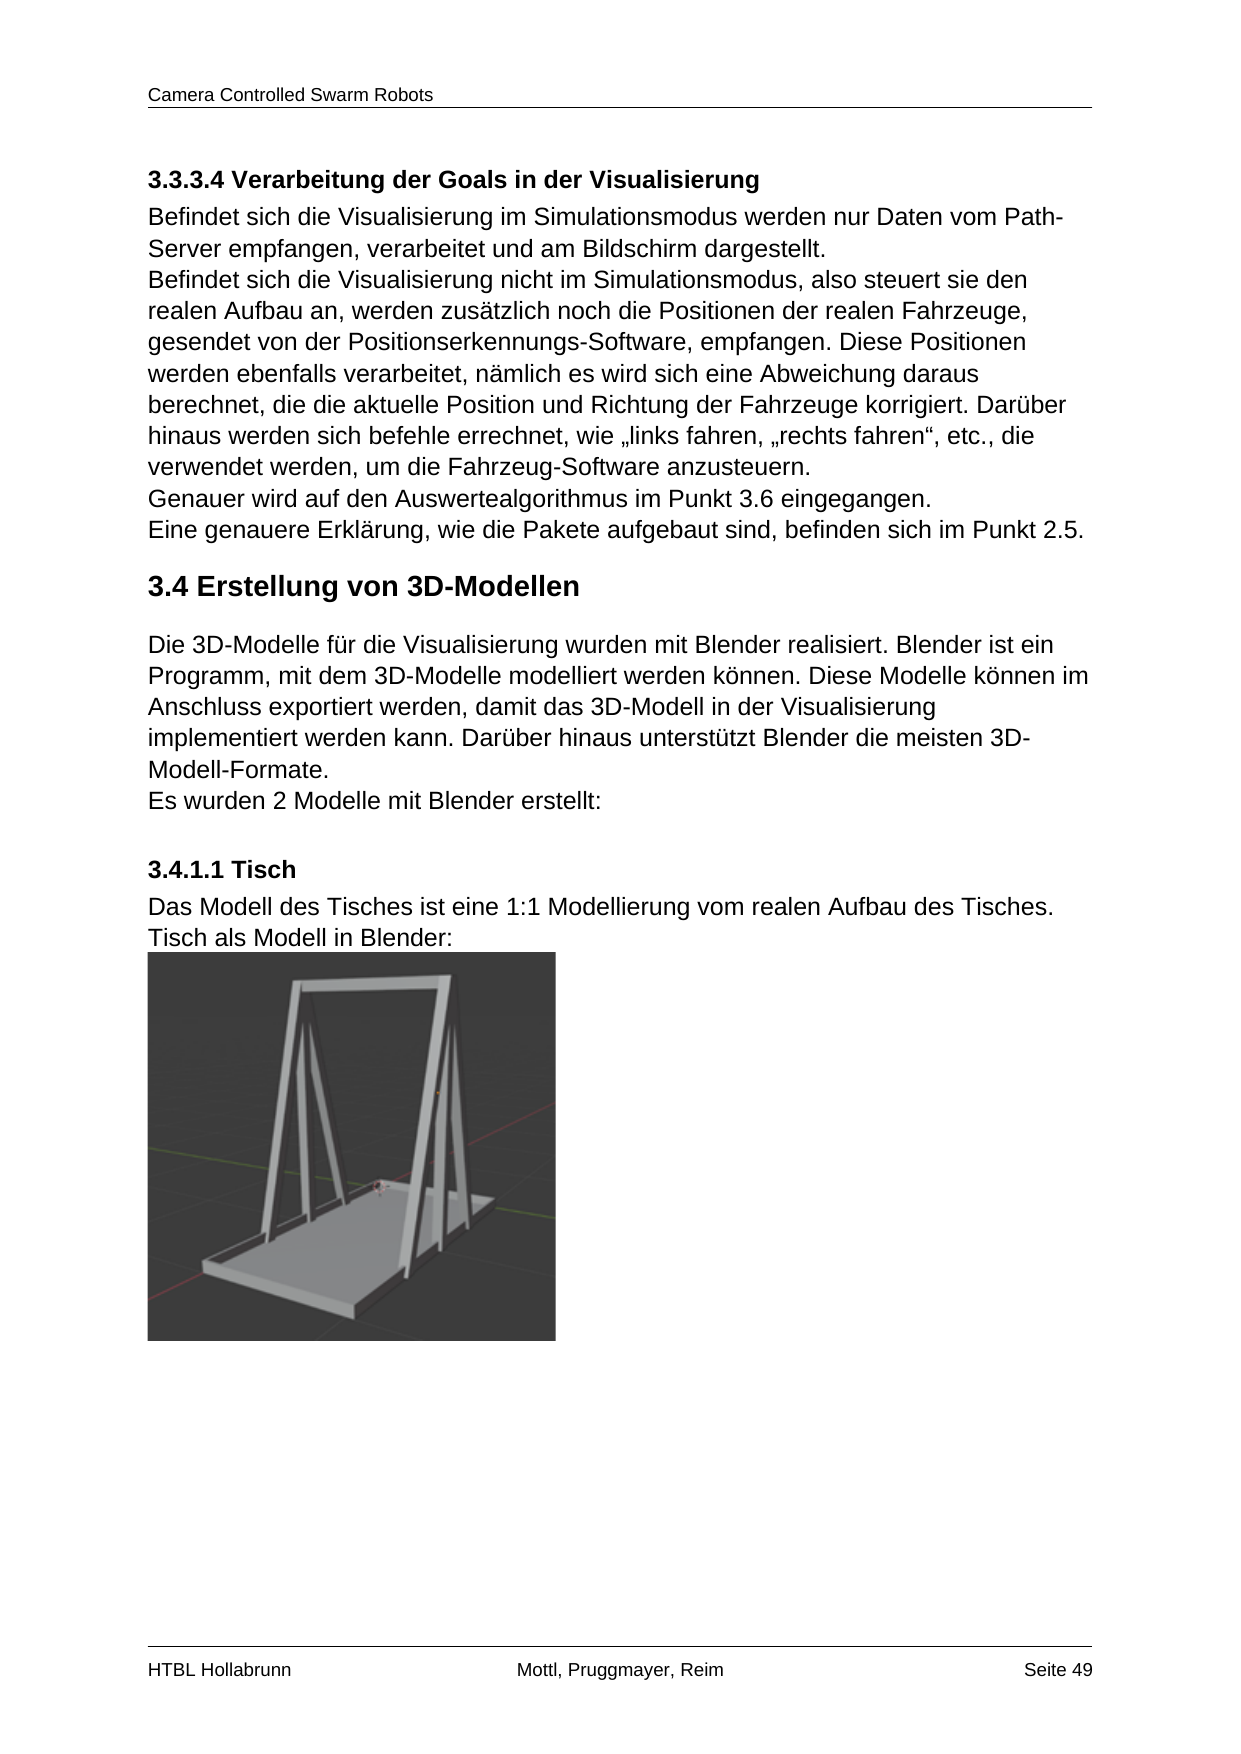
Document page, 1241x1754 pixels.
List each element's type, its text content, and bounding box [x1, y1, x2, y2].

text Eine genauere Erklärung, wie die Pakete aufgebaut sind, befinden sich im Punkt 2.5. [148, 512, 1092, 543]
text Befindet sich die Visualisierung im Simulationsmodus werden nur Daten vom Path-Server empfangen, verarbeitet und am Bildschirm dargestellt. [148, 200, 1092, 262]
text Das Modell des Tisches ist eine 1:1 Modellierung vom realen Aufbau des Tisches. [148, 889, 1092, 921]
text Genauer wird auf den Auswertealgorithmus im Punkt 3.6 eingegangen. [148, 481, 1092, 512]
text Es wurden 2 Modelle mit Blender erstellt: [148, 783, 1092, 814]
subtitle Tisch [148, 852, 1092, 883]
text Die 3D-Modelle für die Visualisierung wurden mit Blender realisiert. Blender ist ein Programm, mit dem 3D-Modelle modelliert werden können. Diese Modelle können im Anschluss exportiert werden, damit das 3D-Modell in der Visualisierung implementiert werden kann. Darüber hinaus unterstützt Blender die meisten 3D-Modell-Formate. [148, 627, 1092, 783]
text Tisch als Modell in Blender: [148, 921, 1092, 952]
subtitle Erstellung von 3D-Modellen [148, 568, 1092, 602]
text Befindet sich die Visualisierung nicht im Simulationsmodus, also steuert sie den realen Aufbau an, werden zusätzlich noch die Positionen der realen Fahrzeuge, gesendet von der Positionserkennungs-Software, empfangen. Diese Positionen werden ebenfalls verarbeitet, nämlich es wird sich eine Abweichung daraus berechnet, die die aktuelle Position und Richtung der Fahrzeuge korrigiert. Darüber hinaus werden sich befehle errechnet, wie „links fahren, „rechts fahren“, etc., die verwendet werden, um die Fahrzeug-Software anzusteuern. [148, 262, 1092, 481]
subtitle Verarbeitung der Goals in der Visualisierung [148, 162, 1092, 193]
picture [147, 952, 556, 1341]
